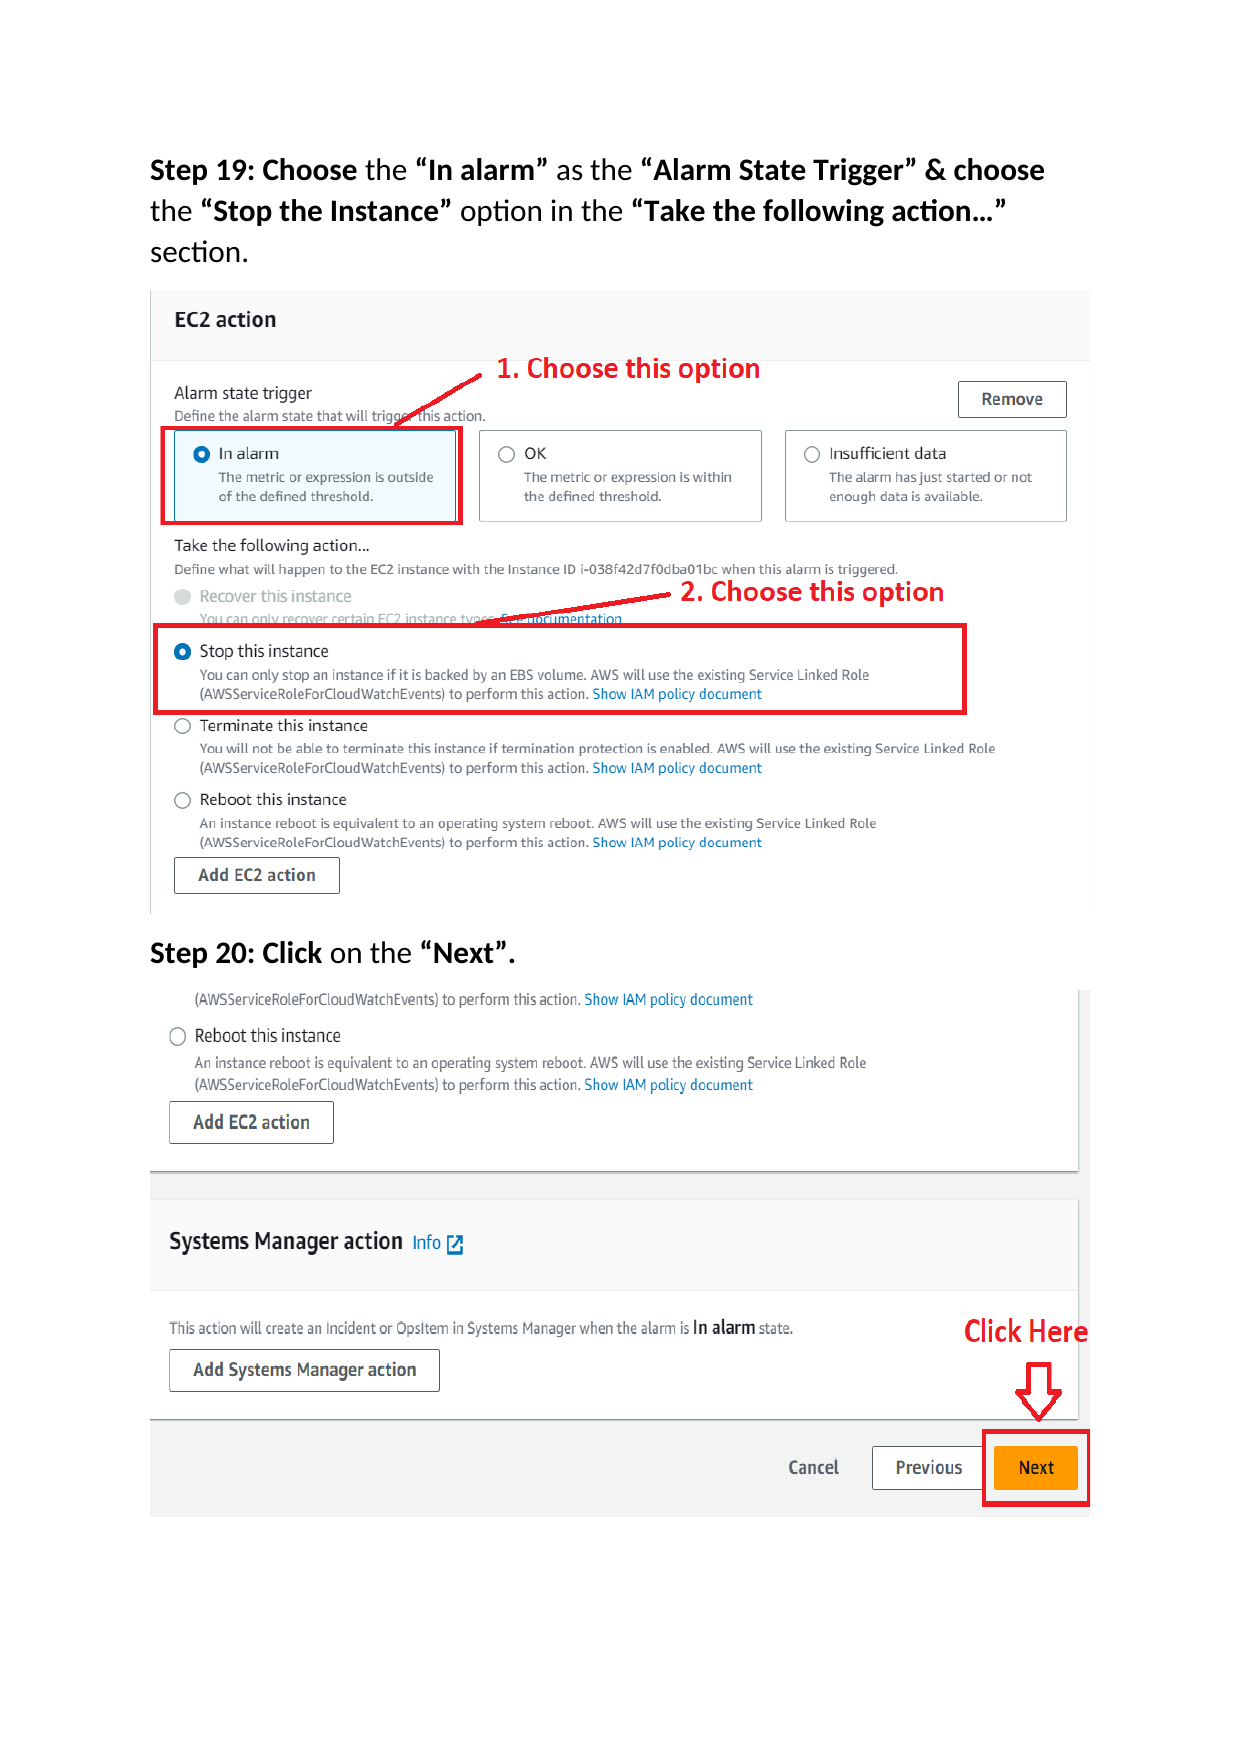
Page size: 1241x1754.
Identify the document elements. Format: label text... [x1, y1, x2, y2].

text Step 19: Choose the “In alarm” as the “Alarm State Trigger” & choose the “Stop the Instance” option in the “Take the following action…” section. [150, 150, 1090, 270]
picture [150, 290, 1091, 914]
text Step 20: Click on the “Next”. [150, 933, 1090, 971]
picture [150, 990, 1091, 1517]
